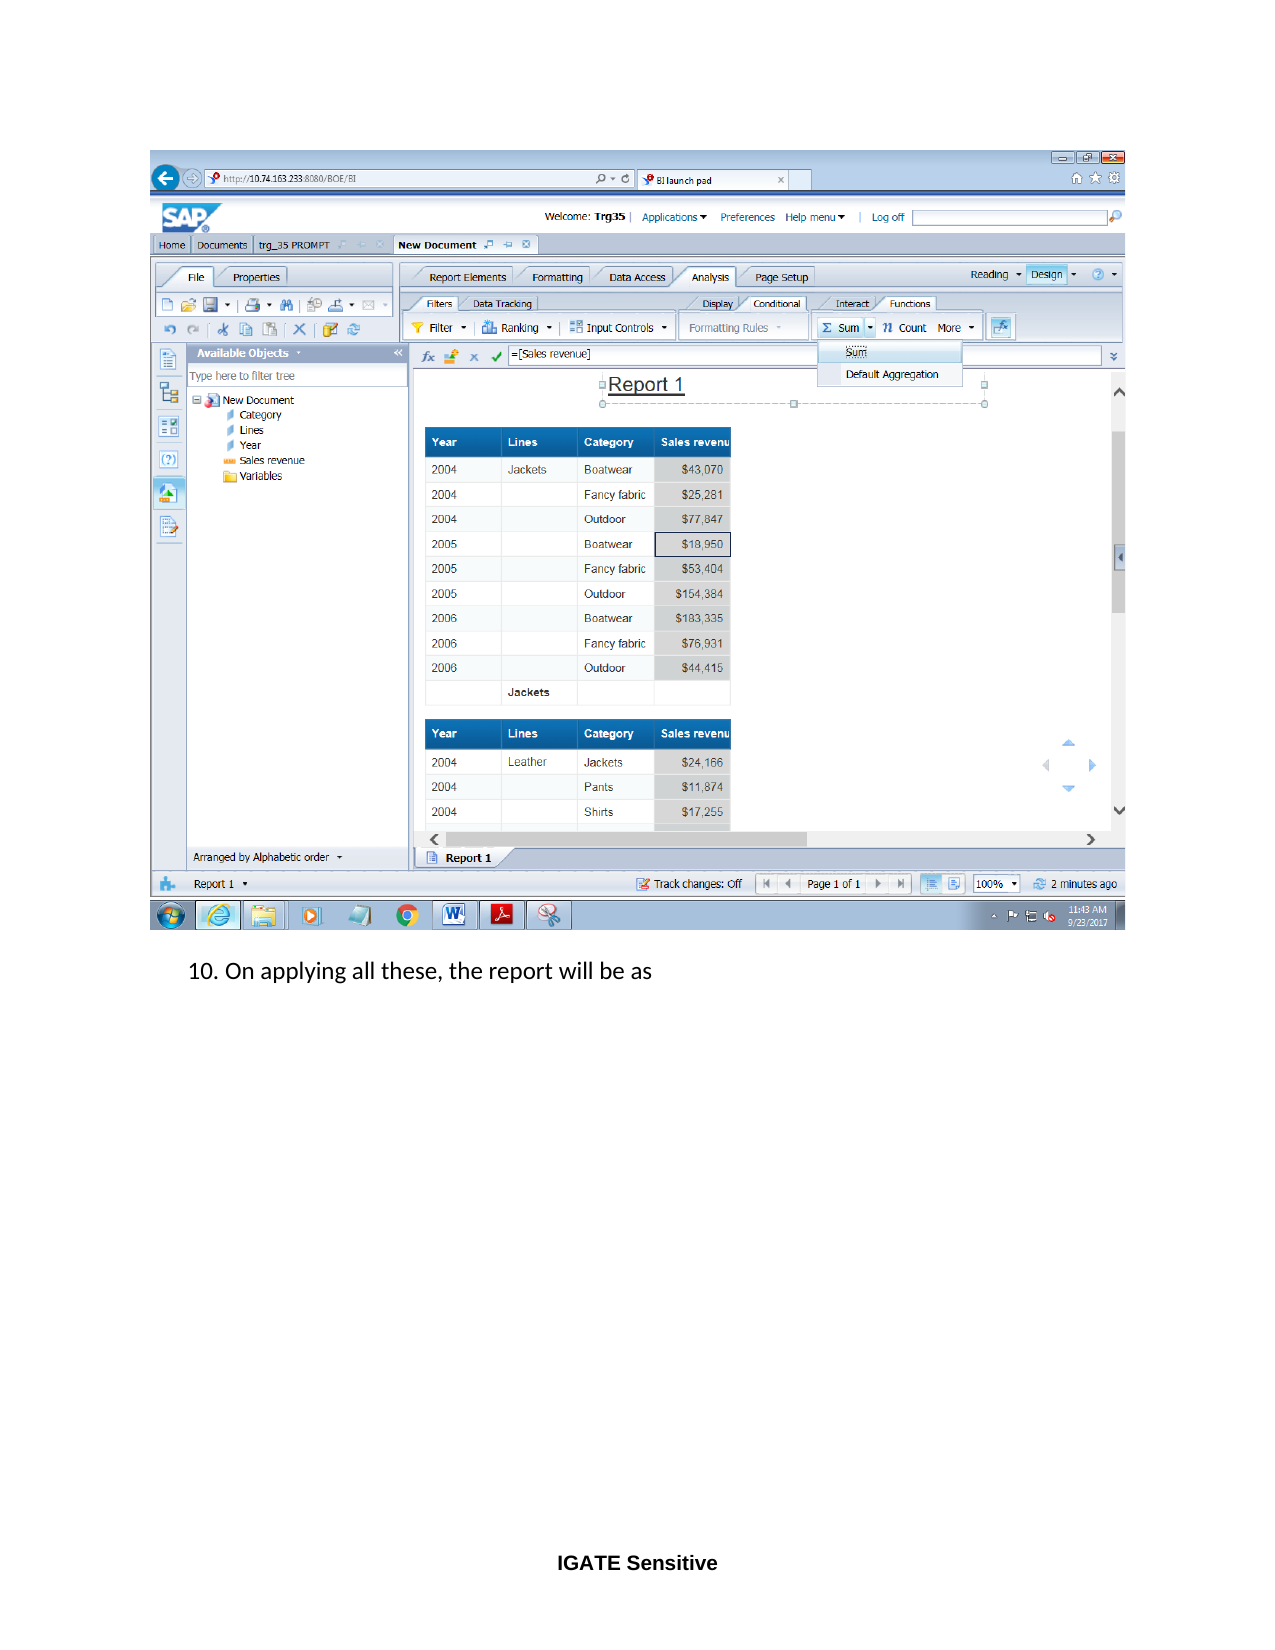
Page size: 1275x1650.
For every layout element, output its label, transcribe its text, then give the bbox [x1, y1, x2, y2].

picture [150, 150, 1125, 930]
list On applying all these, the report will be as [187, 955, 1125, 986]
